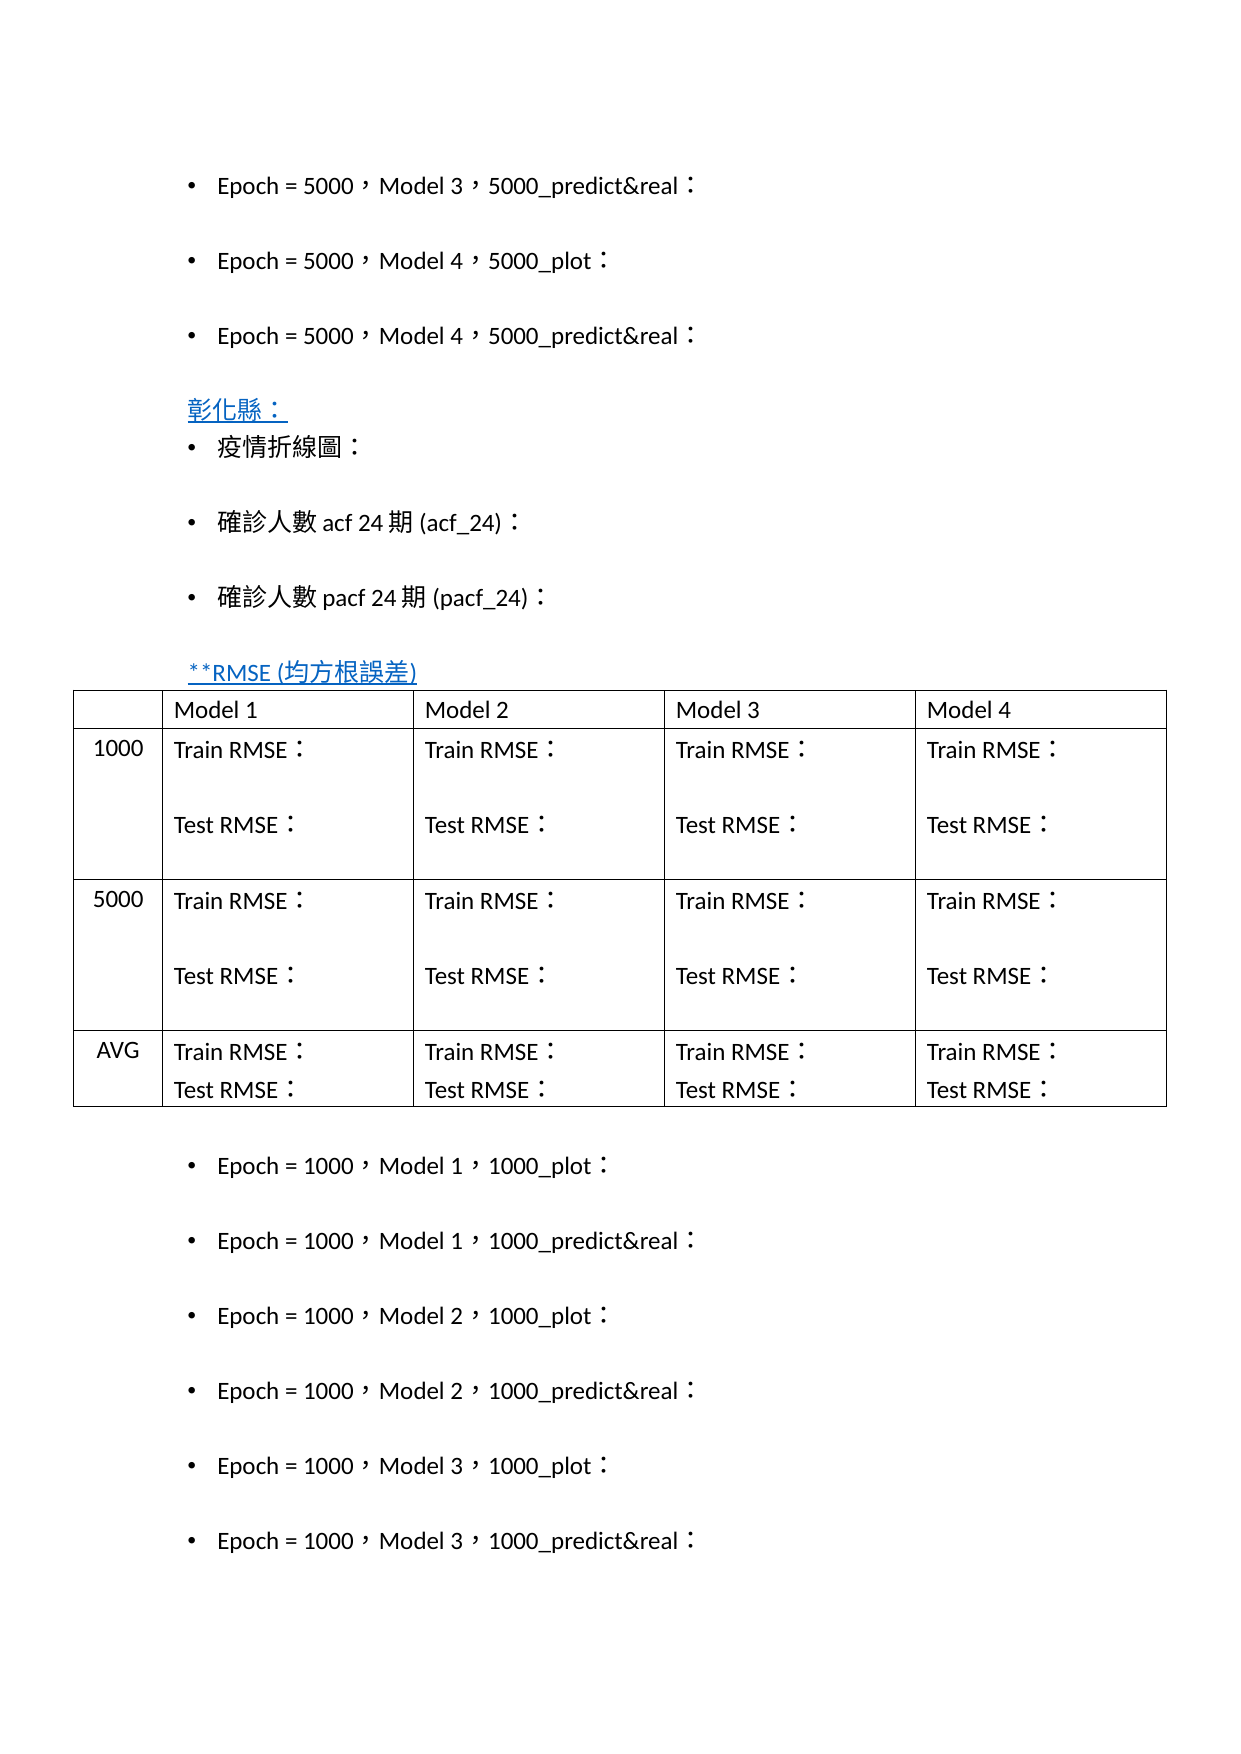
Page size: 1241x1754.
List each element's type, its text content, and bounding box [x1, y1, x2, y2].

table_header Model 4 [916, 691, 1166, 728]
list Epoch = 1000，Model 3，1000_predict&real： [187, 1520, 1053, 1557]
table_header Model 3 [665, 691, 915, 728]
text **RMSE (均方根誤差) [187, 652, 1053, 689]
table_cell Train RMSE： Test RMSE： [414, 729, 664, 879]
table_cell 5000 [74, 880, 162, 1030]
list Epoch = 1000，Model 1，1000_plot： [187, 1145, 1053, 1182]
table_header Model 2 [414, 691, 664, 728]
table_cell Train RMSE： Test RMSE： [163, 729, 413, 879]
table_header Model 1 [163, 691, 413, 728]
table_cell Train RMSE： Test RMSE： [916, 880, 1166, 1030]
list 確診人數pacf 24期 (pacf_24)： [187, 577, 1053, 614]
table_cell Train RMSE： Test RMSE： [163, 880, 413, 1030]
table_cell Train RMSE： Test RMSE： [665, 729, 915, 879]
list Epoch = 1000，Model 2，1000_predict&real： [187, 1370, 1053, 1407]
table_cell 1000 [74, 729, 162, 879]
table_cell Train RMSE： Test RMSE： [414, 1031, 664, 1106]
list Epoch = 1000，Model 3，1000_plot： [187, 1445, 1053, 1482]
table_header [74, 691, 162, 728]
list Epoch = 5000，Model 3，5000_predict&real： [187, 164, 1053, 202]
list Epoch = 1000，Model 2，1000_plot： [187, 1295, 1053, 1332]
table_cell Train RMSE： Test RMSE： [916, 1031, 1166, 1106]
table_cell Train RMSE： Test RMSE： [163, 1031, 413, 1106]
table_cell Train RMSE： Test RMSE： [916, 729, 1166, 879]
table_cell AVG [74, 1031, 162, 1106]
list Epoch = 1000，Model 1，1000_predict&real： [187, 1220, 1053, 1257]
table_cell Train RMSE： Test RMSE： [665, 880, 915, 1030]
list 確診人數acf 24期 (acf_24)： [187, 502, 1053, 539]
table_cell Train RMSE： Test RMSE： [665, 1031, 915, 1106]
list 疫情折線圖： [187, 427, 1053, 464]
list Epoch = 5000，Model 4，5000_predict&real： [187, 314, 1053, 352]
table_cell Train RMSE： Test RMSE： [414, 880, 664, 1030]
list Epoch = 5000，Model 4，5000_plot： [187, 239, 1053, 277]
text 彰化縣： [187, 389, 1053, 427]
